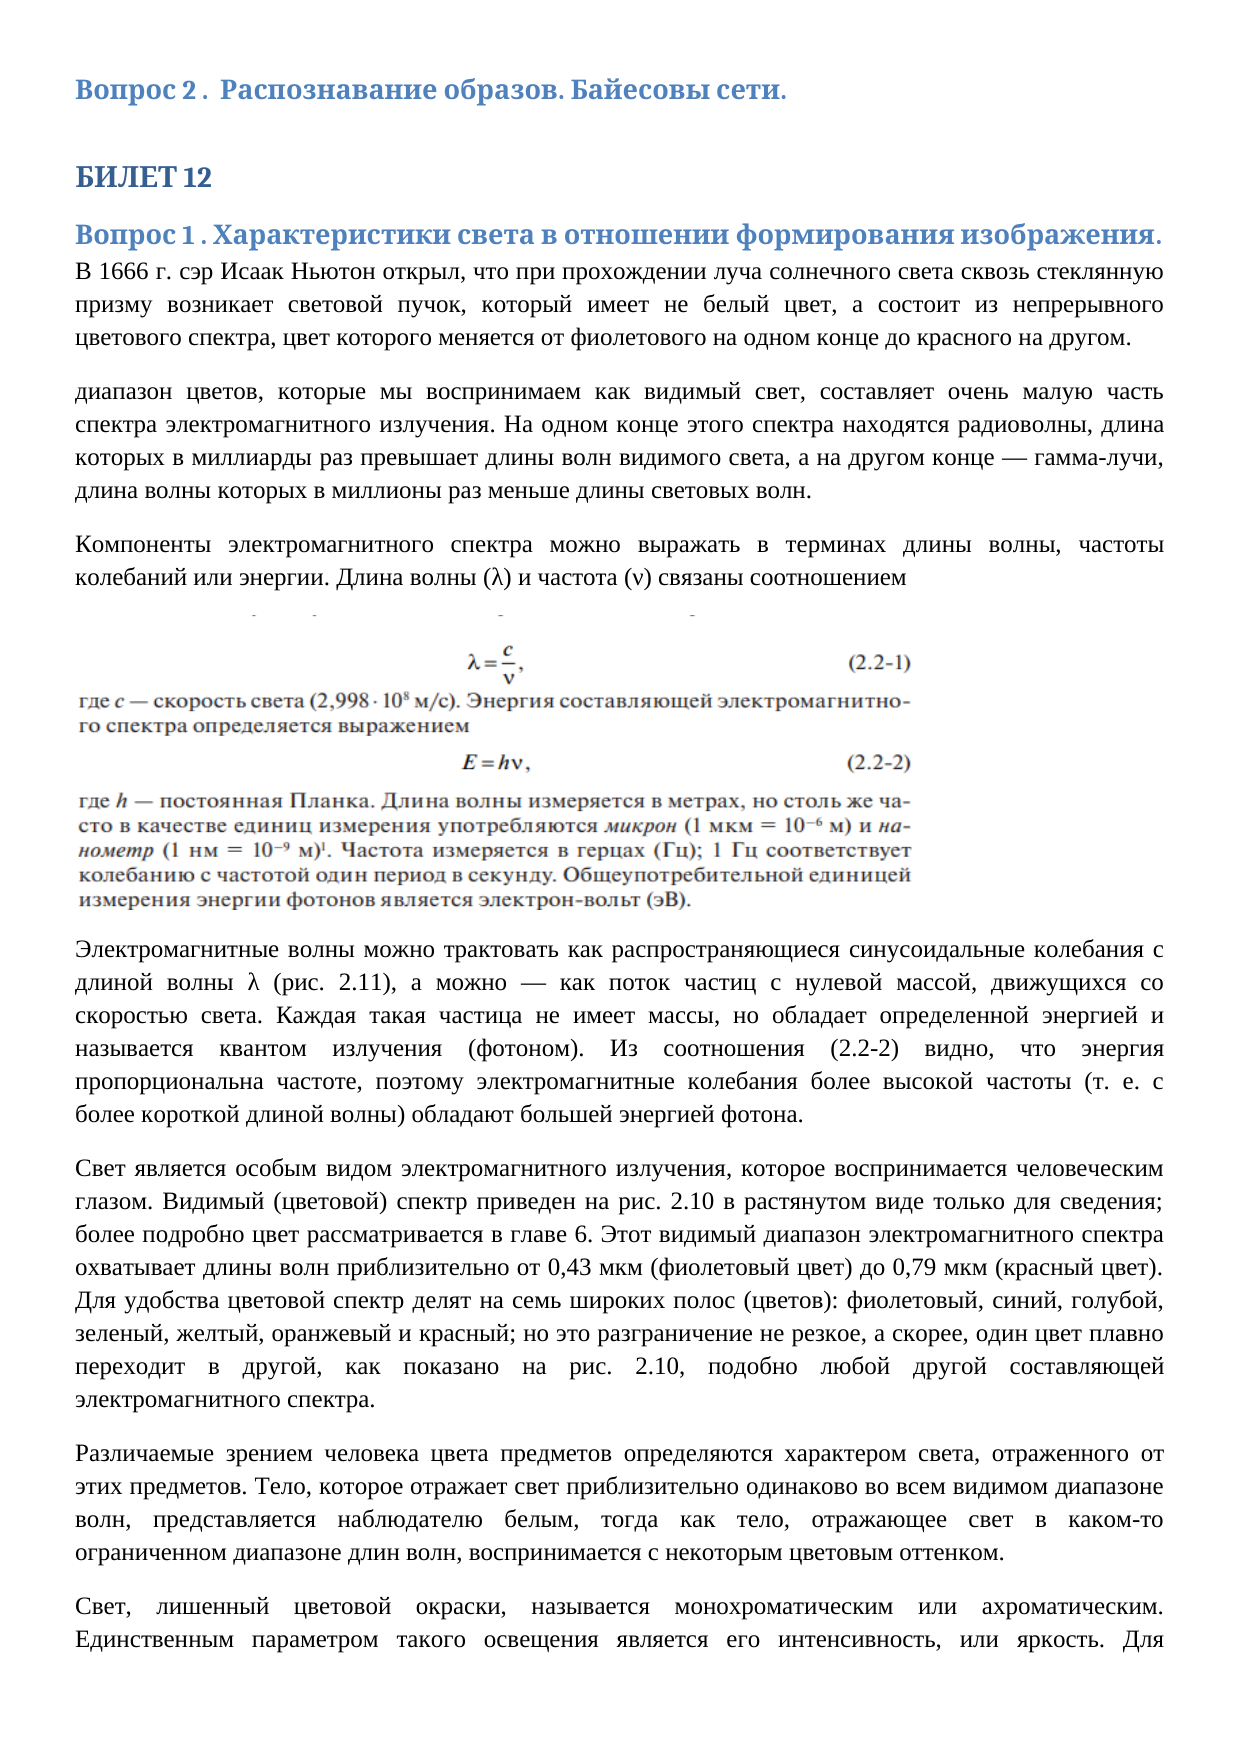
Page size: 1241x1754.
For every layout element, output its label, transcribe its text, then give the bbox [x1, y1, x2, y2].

text В 1666 г. сэр Исаак Ньютон открыл, что при прохождении луча солнечного света сквозь стеклянную призму возникает световой пучок, который имеет не белый цвет, а состоит из непрерывного цветового спектра, цвет которого меняется от фиолетового на одном конце до красного на другом. [75, 256, 1165, 351]
text Различаемые зрением человека цвета предметов определяются характером света, отраженного от этих предметов. Тело, которое отражает свет приблизительно одинаково во всем видимом диапазоне волн, представляется наблюдателю белым, тогда как тело, отражающее свет в каком-то ограниченном диапазоне длин волн, воспринимается с некоторым цветовым оттенком. [75, 1438, 1165, 1566]
text диапазон цветов, которые мы воспринимаем как видимый свет, составляет очень малую часть спектра электромагнитного излучения. На одном конце этого спектра находятся радиоволны, длина которых в миллиарды раз превышает длины волн видимого света, а на другом конце — гамма-лучи, длина волны которых в миллионы раз меньше длины световых волн. [75, 376, 1165, 503]
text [75, 1591, 1165, 1653]
subtitle Вопрос 1 . Характеристики света в отношении формирования изображения. [75, 220, 1165, 251]
subtitle Вопрос 2 . Распознавание образов. Байесовы сети. [75, 75, 1165, 106]
text Компоненты электромагнитного спектра можно выражать в терминах длины волны, частоты колебаний или энергии. Длина волны (λ) и частота (ν) связаны соотношением [75, 529, 1165, 590]
text Свет является особым видом электромагнитного излучения, которое воспринимается человеческим глазом. Видимый (цветовой) спектр приведен на рис. 2.10 в растянутом виде только для сведения; более подробно цвет рассматривается в главе 6. Этот видимый диапазон электромагнитного спектра охватывает длины волн приблизительно от 0,43 мкм (фиолетовый цвет) до 0,79 мкм (красный цвет). Для удобства цветовой спектр делят на семь широких полос (цветов): фиолетовый, синий, голубой, зеленый, желтый, оранжевый и красный; но это разграничение не резкое, а скорее, один цвет плавно переходит в другой, как показано на рис. 2.10, подобно любой другой составляющей электромагнитного спектра. [75, 1153, 1165, 1413]
picture [75, 615, 924, 910]
subtitle БИЛЕТ 12 [75, 161, 1165, 194]
text Электромагнитные волны можно трактовать как распространяющиеся синусоидальные колебания с длиной волны λ (рис. 2.11), а можно — как поток частиц с нулевой массой, движущихся со скоростью света. Каждая такая частица не имеет массы, но обладает определенной энергией и называется квантом излучения (фотоном). Из соотношения (2.2-2) видно, что энергия пропорциональна частоте, поэтому электромагнитные колебания более высокой частоты (т. е. с более короткой длиной волны) обладают большей энергией фотона. [75, 934, 1165, 1128]
